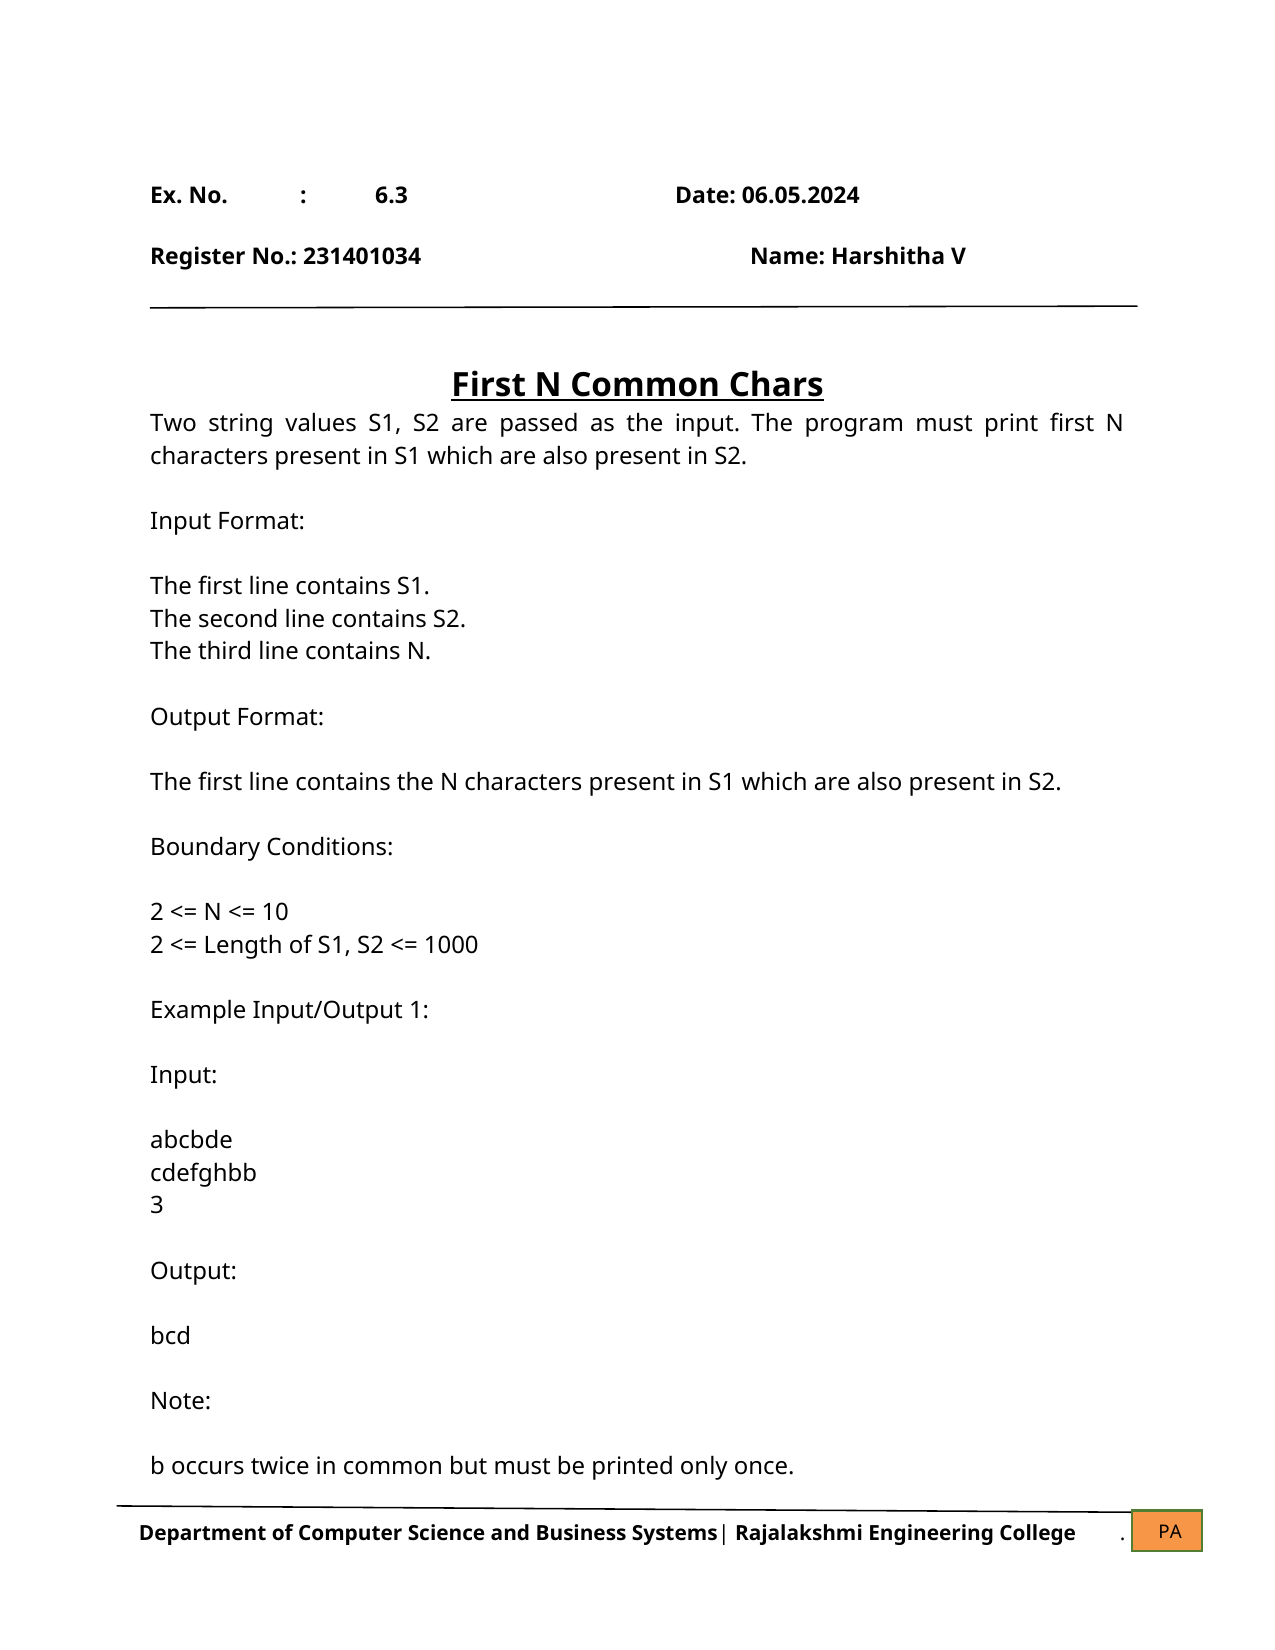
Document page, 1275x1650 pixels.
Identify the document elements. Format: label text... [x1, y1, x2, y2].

text Example Input/Output 1: [150, 993, 1125, 1025]
text Input: [150, 1058, 1125, 1091]
text The first line contains S1. [150, 569, 1125, 601]
text Register No.: 231401034 Name: Harshitha V [150, 239, 1125, 271]
text cdefghbb [150, 1156, 1125, 1188]
text The second line contains S2. [150, 601, 1125, 634]
text abcbde [150, 1123, 1125, 1156]
text Output: [150, 1253, 1125, 1286]
text Note: [150, 1384, 1125, 1417]
text Boundary Conditions: [150, 830, 1125, 862]
text Input Format: [150, 504, 1125, 536]
text 2 <= Length of S1, S2 <= 1000 [150, 927, 1125, 960]
text Two string values S1, S2 are passed as the input. The program must print first N characters present in S1 which are also present in S2. [150, 406, 1125, 471]
text First N Common Chars [150, 360, 1125, 406]
text 3 [150, 1188, 1125, 1221]
text Ex. No. : 6.3 Date: 06.05.2024 [150, 179, 1125, 210]
text Output Format: [150, 699, 1125, 732]
text The first line contains the N characters present in S1 which are also present in S2. [150, 764, 1125, 797]
text The third line contains N. [150, 634, 1125, 667]
text 2 <= N <= 10 [150, 895, 1125, 927]
text bcd [150, 1319, 1125, 1351]
text b occurs twice in common but must be printed only once. [150, 1449, 1125, 1482]
